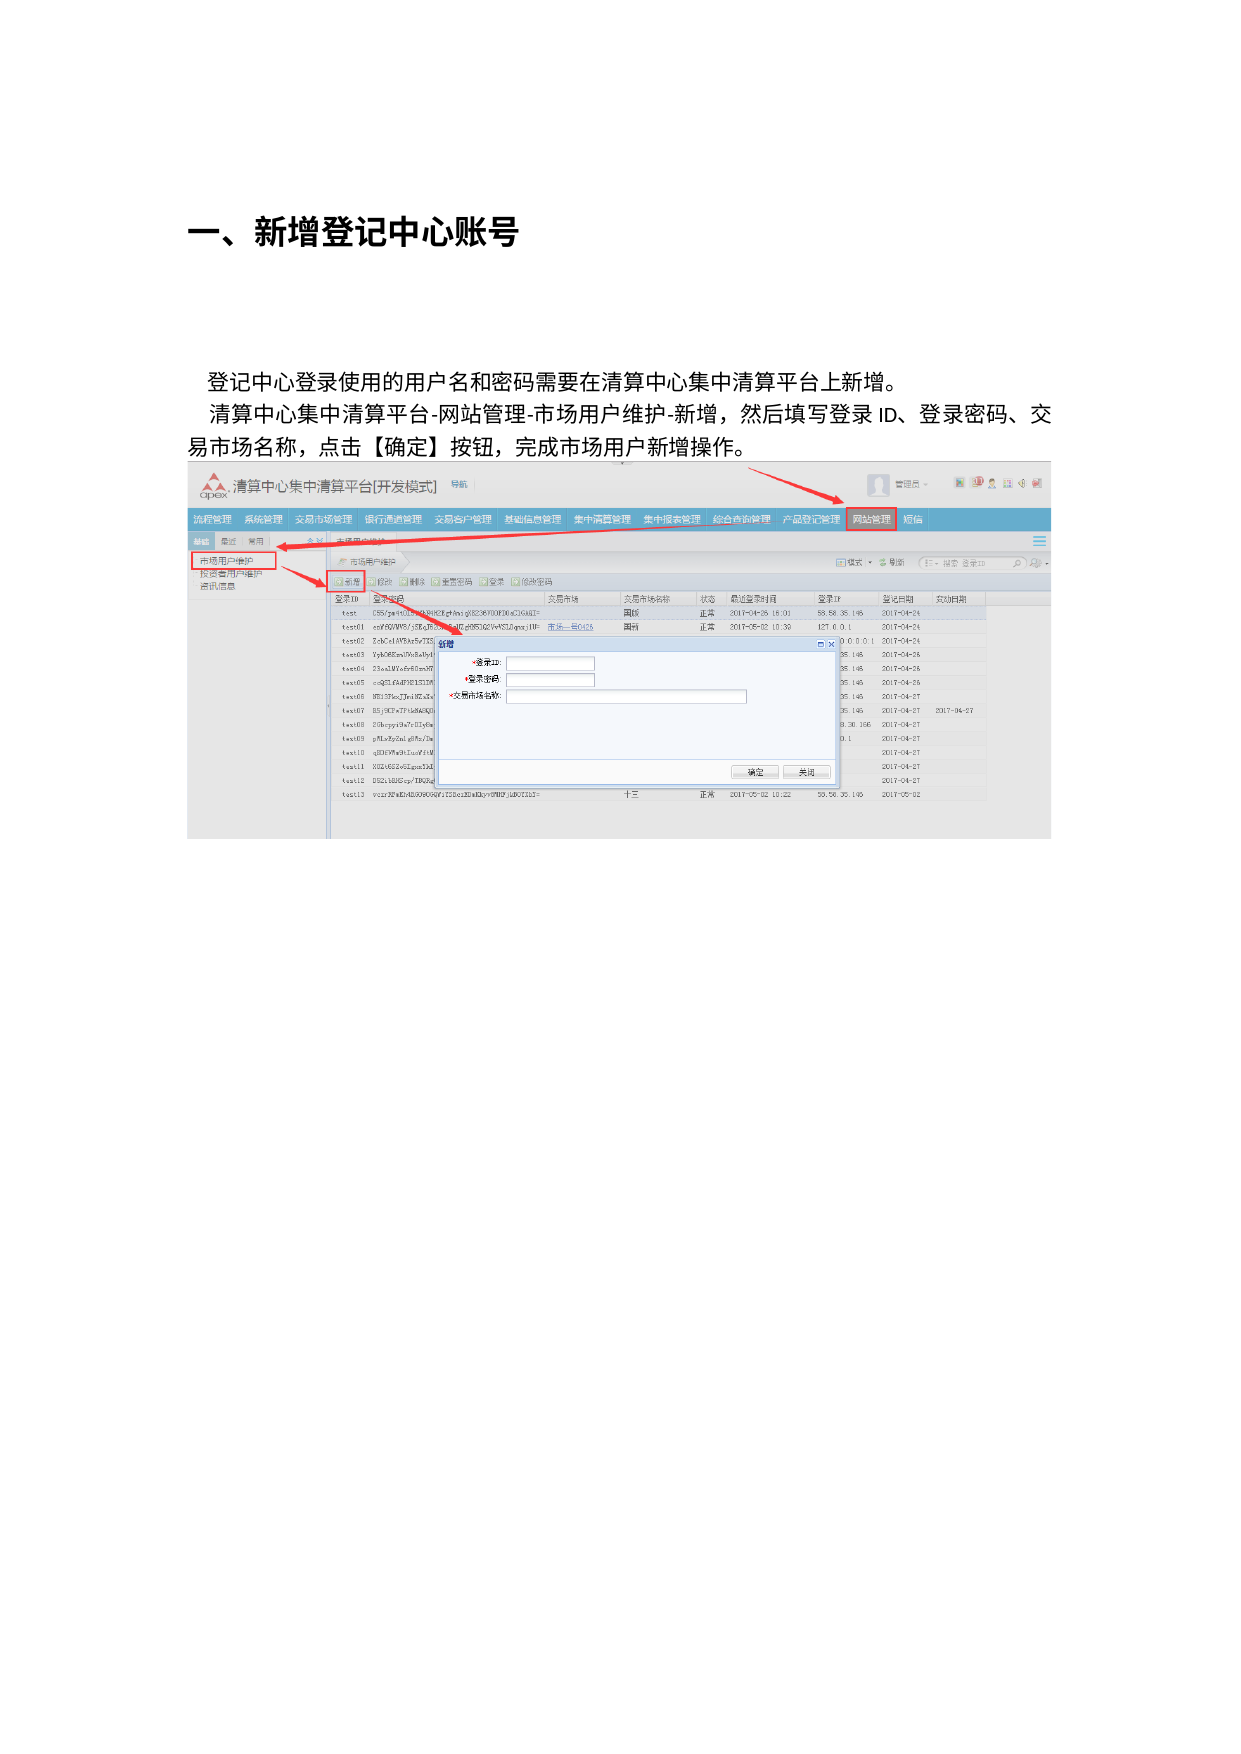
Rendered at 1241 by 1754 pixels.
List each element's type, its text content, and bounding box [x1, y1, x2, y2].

text 登记中心登录使用的用户名和密码需要在清算中心集中清算平台上新增。 [187, 364, 1053, 397]
subtitle 新增登记中心账号 [187, 197, 1053, 262]
text 清算中心集中清算平台-网站管理-市场用户维护-新增，然后填写登录ID、登录密码、交易市场名称，点击【确定】按钮，完成市场用户新增操作。 [187, 397, 1053, 462]
picture [187, 461, 1052, 839]
